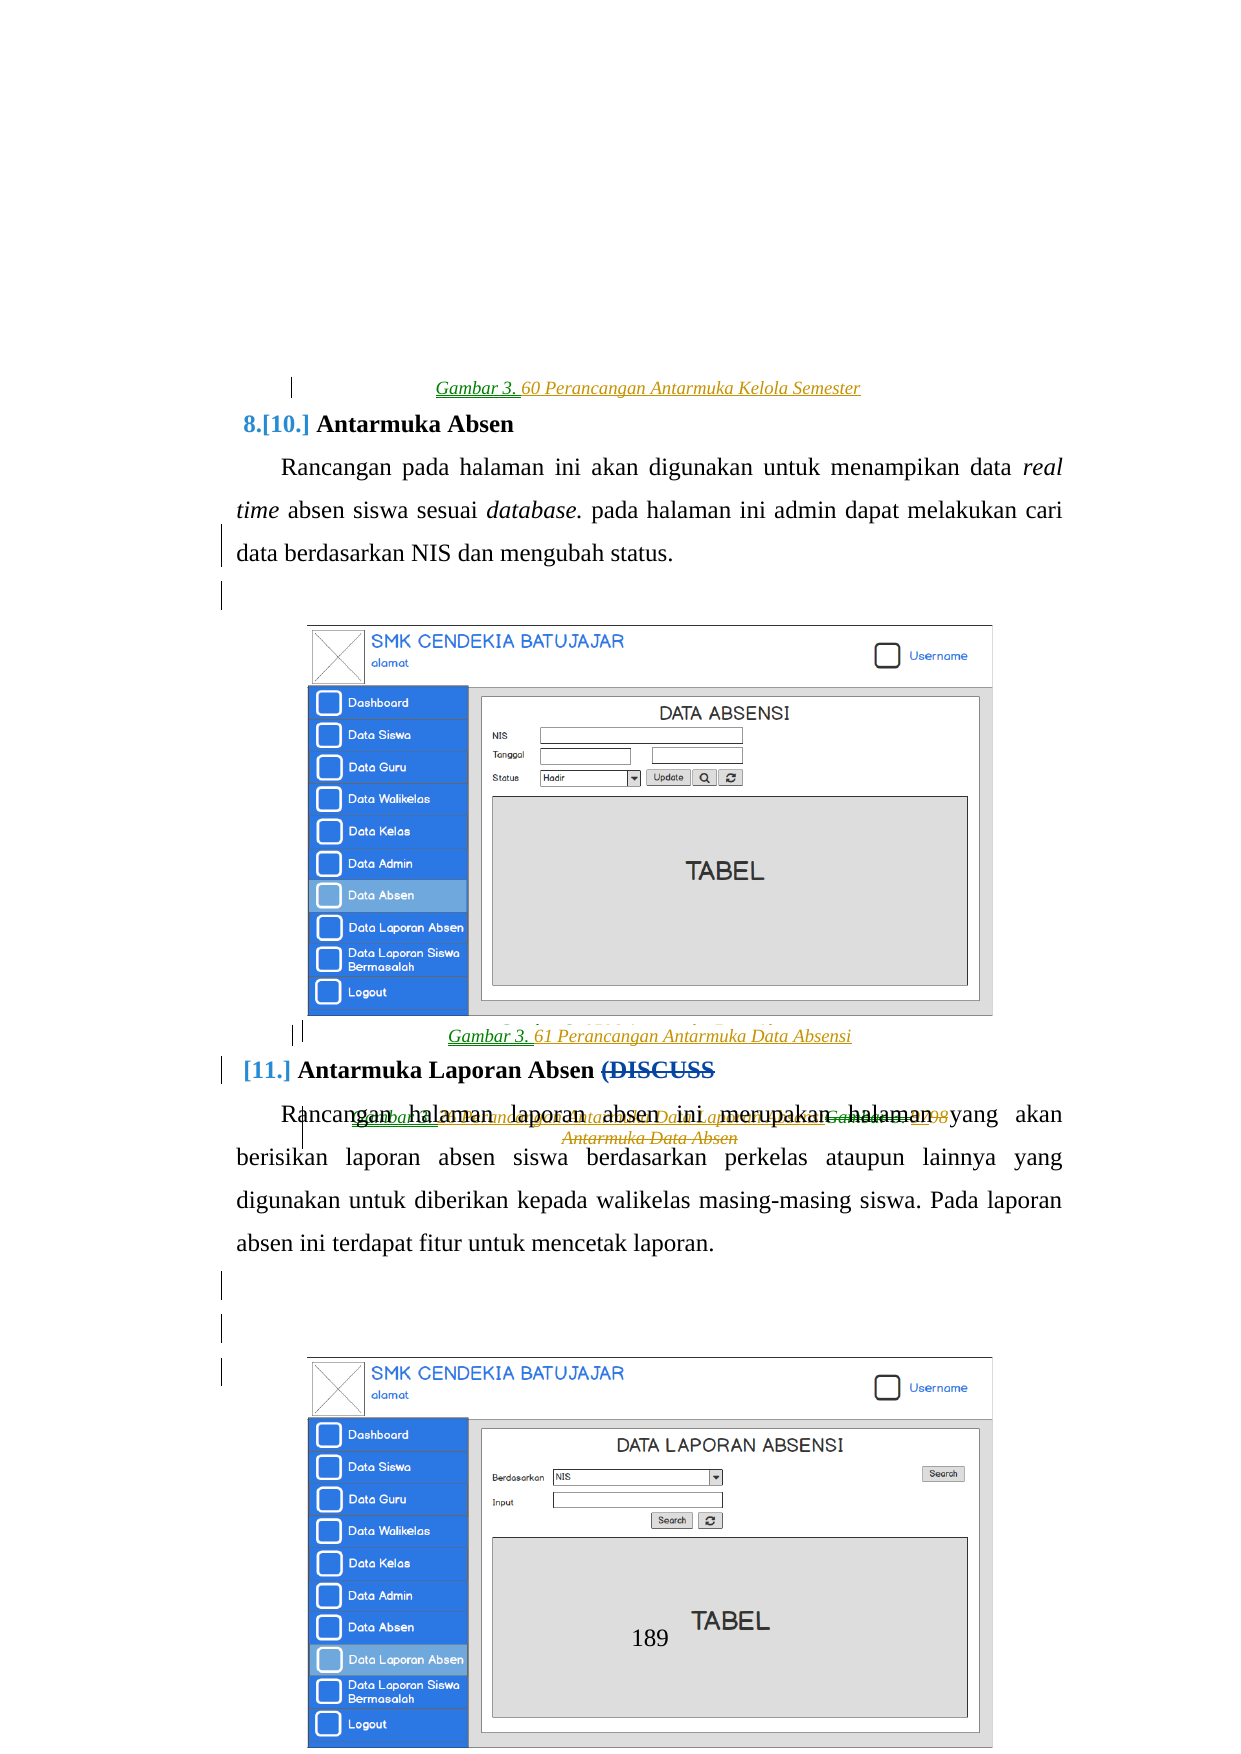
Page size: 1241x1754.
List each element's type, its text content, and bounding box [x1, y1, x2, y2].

picture [307, 625, 993, 1016]
picture [307, 1357, 993, 1748]
list Rancangan halaman laporan absen ini merupakan halaman yang akan berisikan laporan absen siswa berdasarkan perkelas ataupun lainnya yang digunakan untuk diberikan kepada walikelas masing-masing siswa. Pada laporan absen ini terdapat fitur untuk mencetak laporan. [236, 1099, 1063, 1257]
list Rancangan pada halaman ini akan digunakan untuk menampikan data real time absen siswa sesuai database. pada halaman ini admin dapat melakukan cari data berdasarkan NIS dan mengubah status. [236, 452, 1063, 567]
list Antarmuka Laporan Absen [243, 1056, 1063, 1084]
list Antarmuka Absen [243, 409, 1063, 437]
